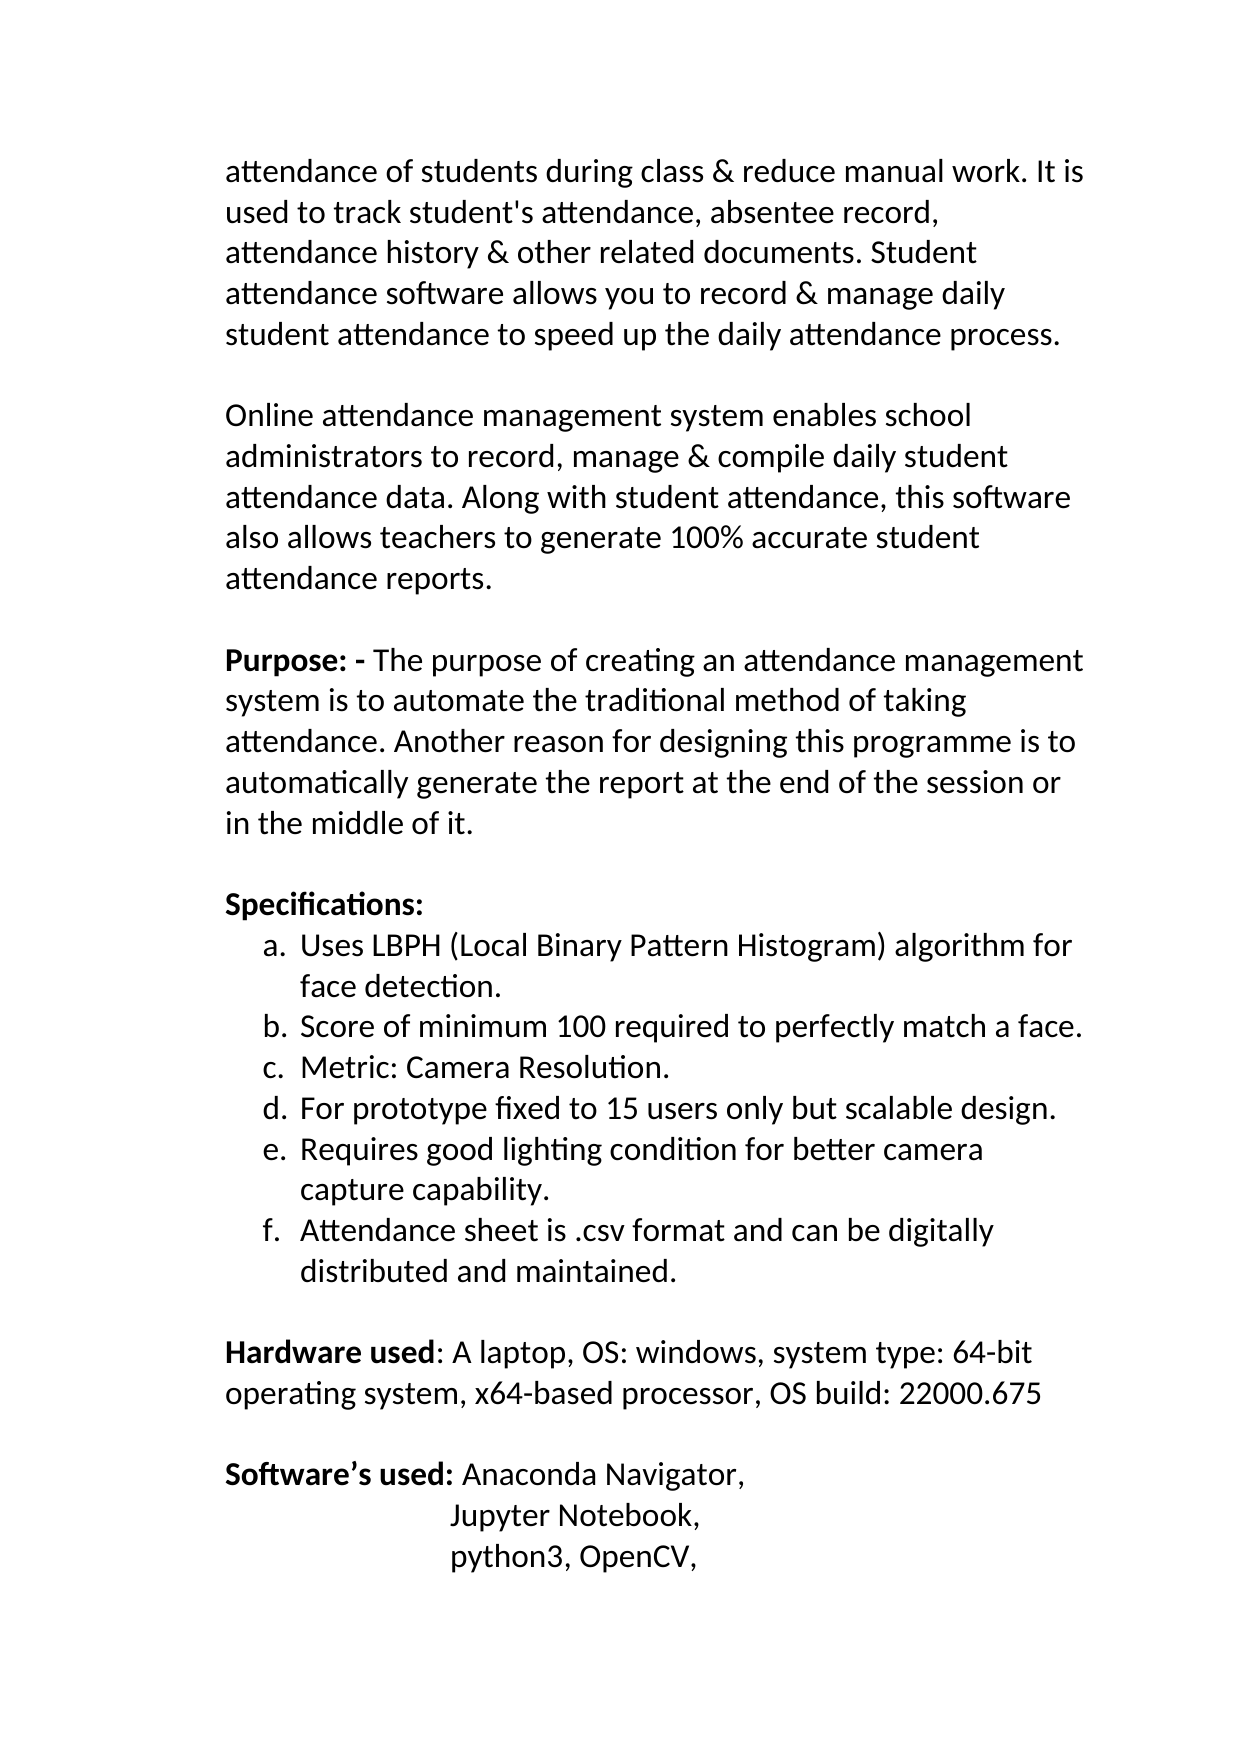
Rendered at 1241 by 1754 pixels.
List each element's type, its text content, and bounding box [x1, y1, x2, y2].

list Metric: Camera Resolution. [262, 1046, 1090, 1087]
list For prototype fixed to 15 users only but scalable design. [262, 1087, 1090, 1127]
list Hardware used: A laptop, OS: windows, system type: 64-bit operating system, x64-based processor, OS build: 22000.675 [225, 1331, 1090, 1413]
list Software’s used: Anaconda Navigator, [225, 1453, 1090, 1494]
list Online attendance management system enables school administrators to record, manage & compile daily student attendance data. Along with student attendance, this software also allows teachers to generate 100% accurate student attendance reports. [225, 394, 1090, 598]
list Attendance sheet is .csv format and can be digitally distributed and maintained. [262, 1209, 1090, 1290]
list Purpose: - The purpose of creating an attendance management system is to automate the traditional method of taking attendance. Another reason for designing this programme is to automatically generate the report at the end of the session or in the middle of it. [225, 639, 1090, 842]
list Requires good lighting condition for better camera capture capability. [262, 1127, 1090, 1209]
list Uses LBPH (Local Binary Pattern Histogram) algorithm for face detection. [262, 924, 1090, 1005]
list Score of minimum 100 required to perfectly match a face. [262, 1005, 1090, 1046]
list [225, 150, 1090, 354]
list Specifications: [225, 883, 1090, 924]
list Jupyter Notebook, [375, 1494, 1090, 1535]
list python3, OpenCV, [450, 1535, 1090, 1576]
